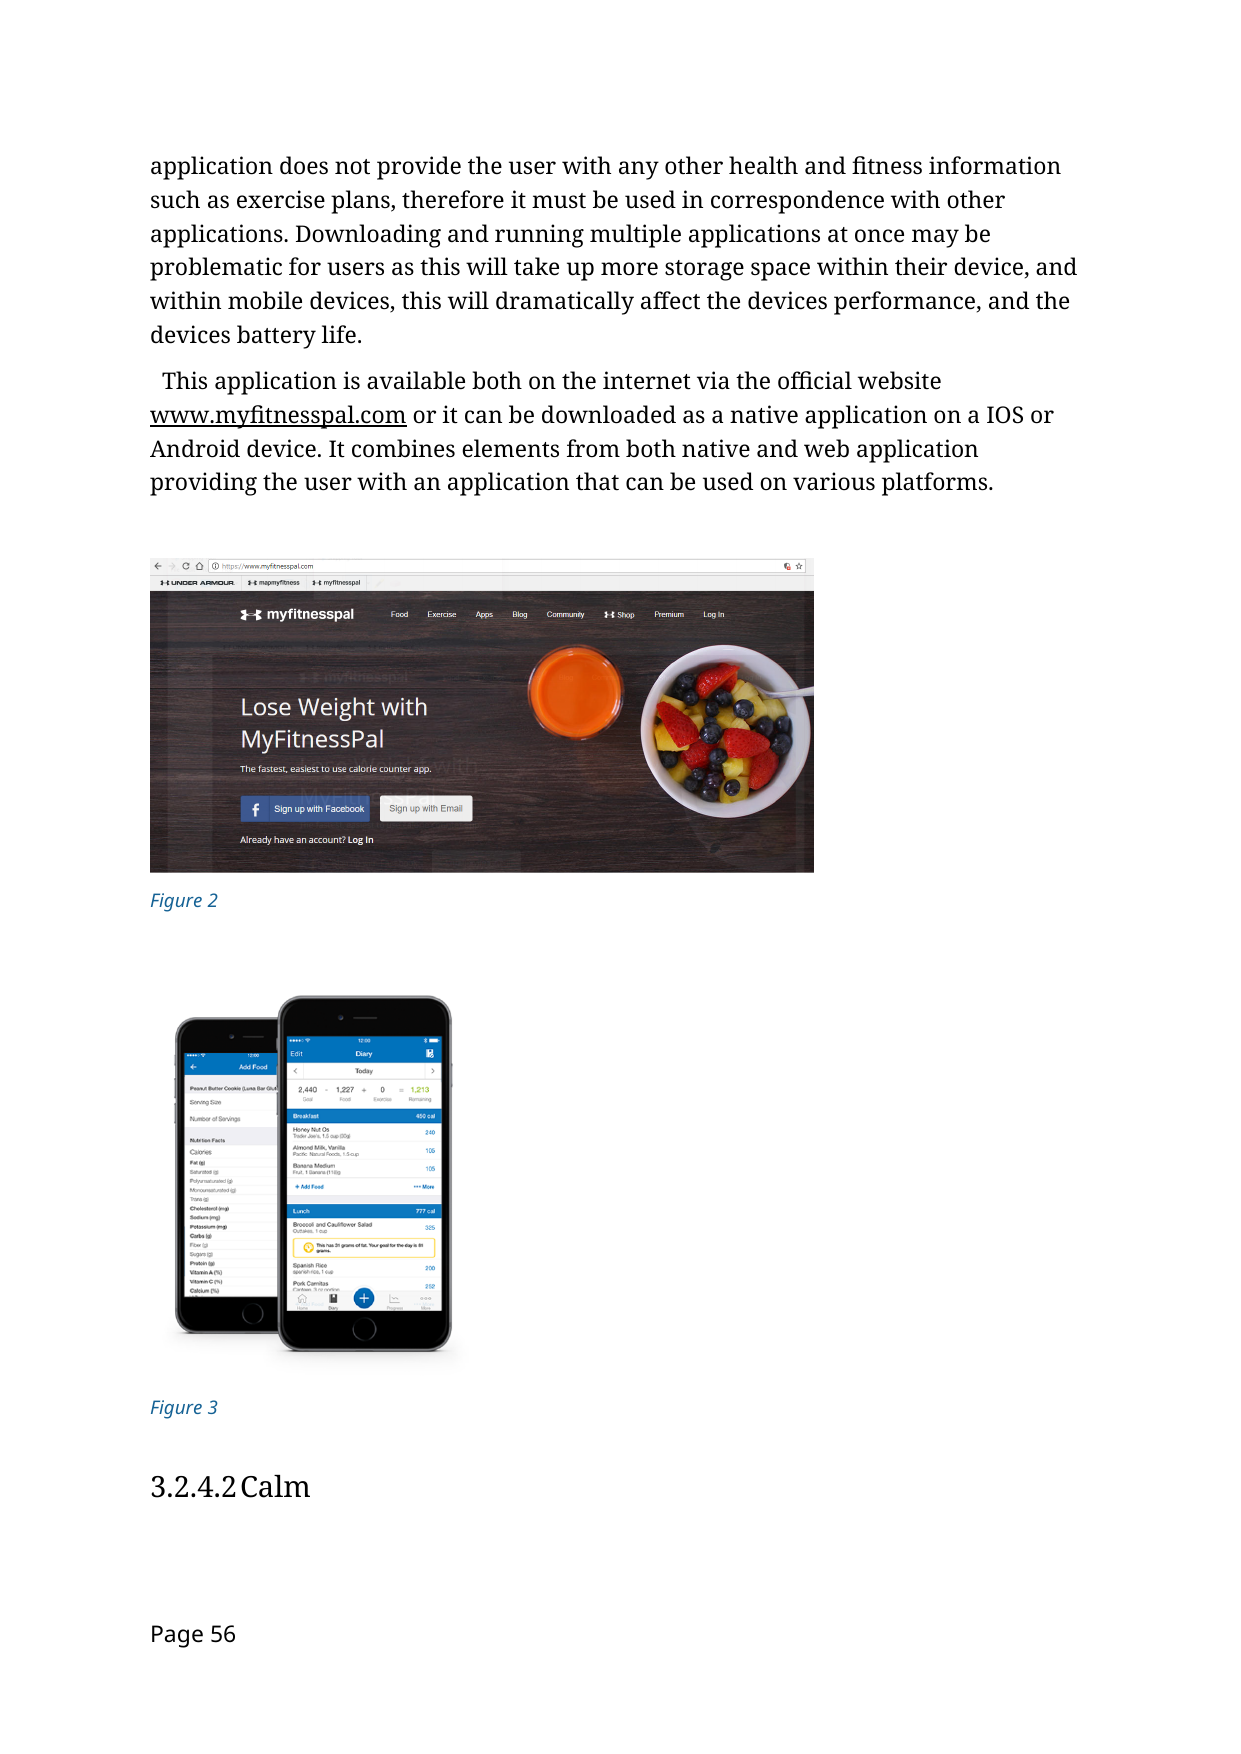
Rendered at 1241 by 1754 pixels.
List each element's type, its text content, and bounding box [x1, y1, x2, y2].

picture [150, 980, 480, 1376]
text This application is available both on the internet via the official website www.myfitnesspal.com or it can be downloaded as a native application on a IOS or Android device. It combines elements from both native and web application providing the user with an application that can be used on various platforms. [150, 365, 1090, 497]
picture [150, 558, 814, 873]
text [150, 150, 1090, 350]
subtitle Calm [150, 1466, 1090, 1506]
